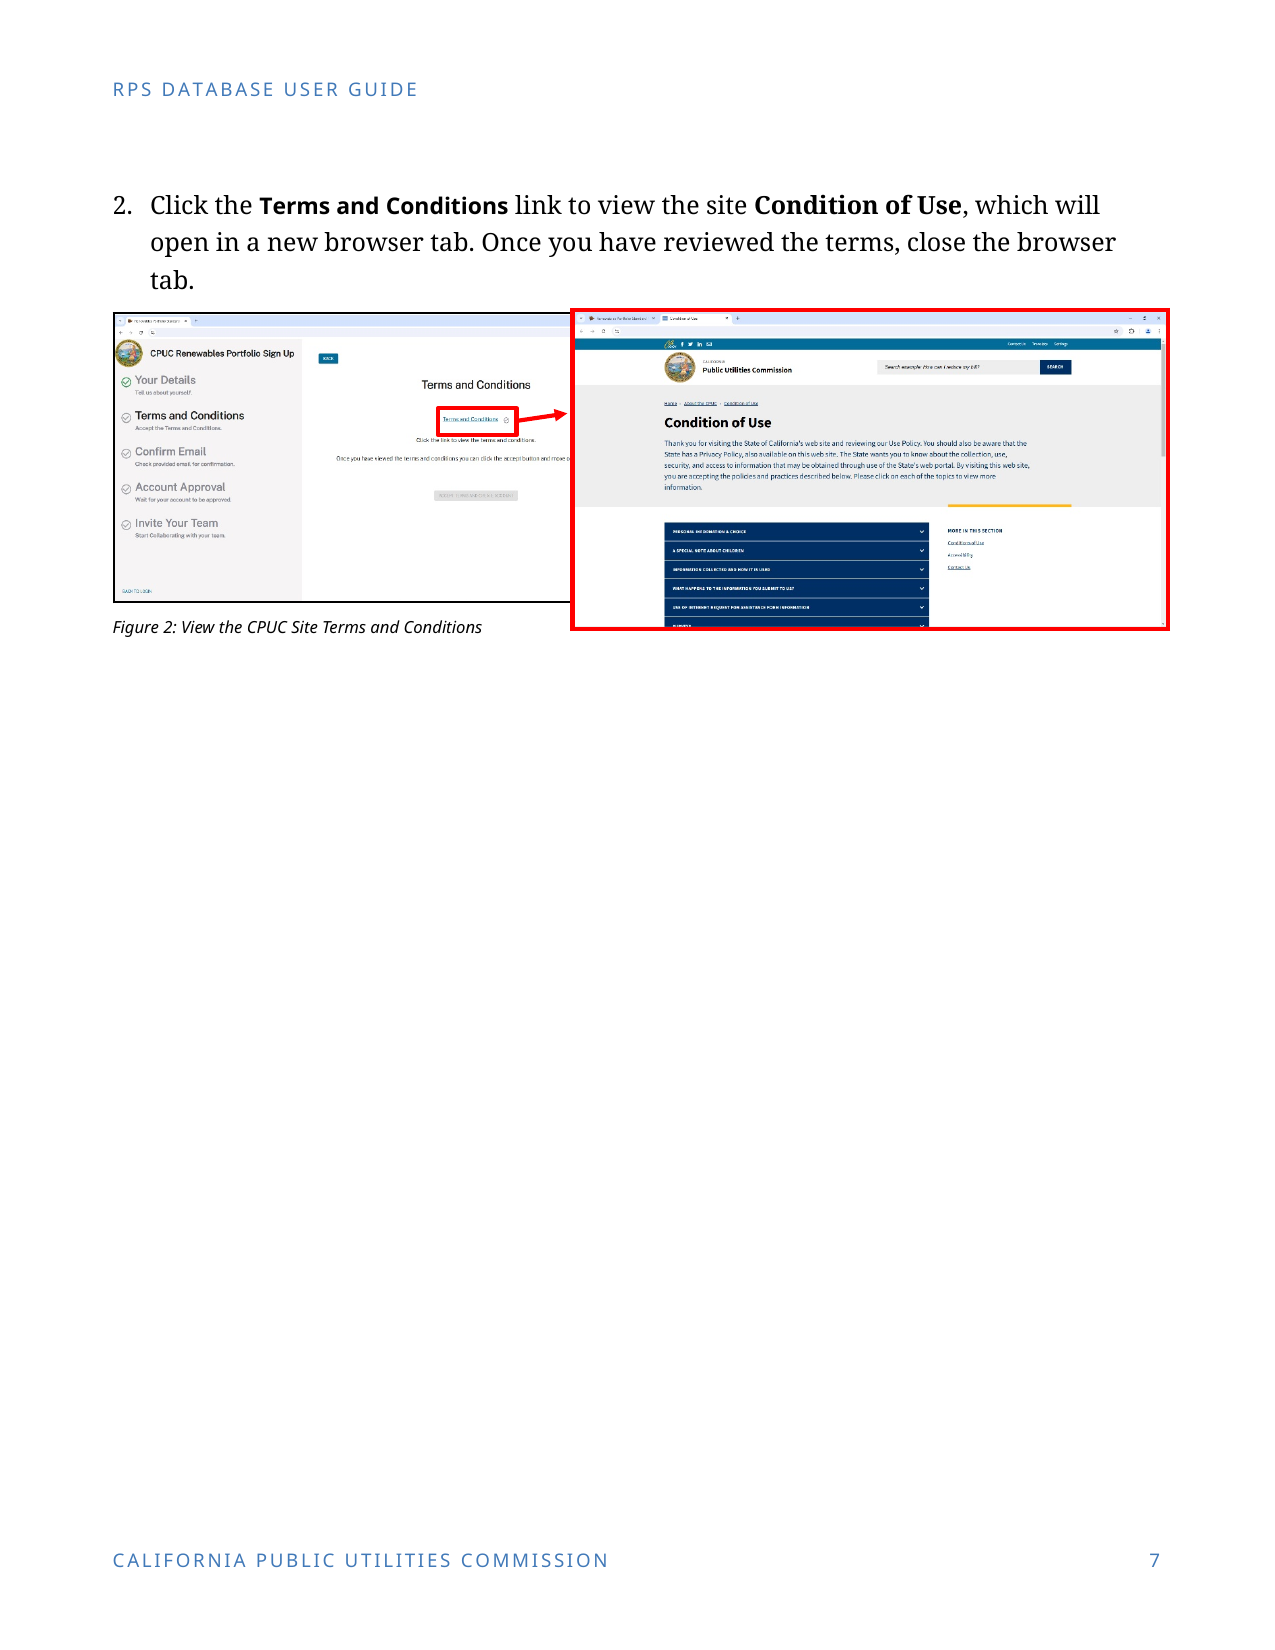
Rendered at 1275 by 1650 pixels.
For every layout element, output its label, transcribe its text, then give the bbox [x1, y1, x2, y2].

list Click the Terms and Conditions link to view the site Condition of Use, which will open in a new browser tab. Once you have reviewed the terms, close the browser tab. [112, 187, 1162, 296]
picture [575, 312, 1166, 627]
picture [115, 314, 570, 601]
text Figure 2: View the CPUC Site Terms and Conditions [112, 616, 1162, 639]
